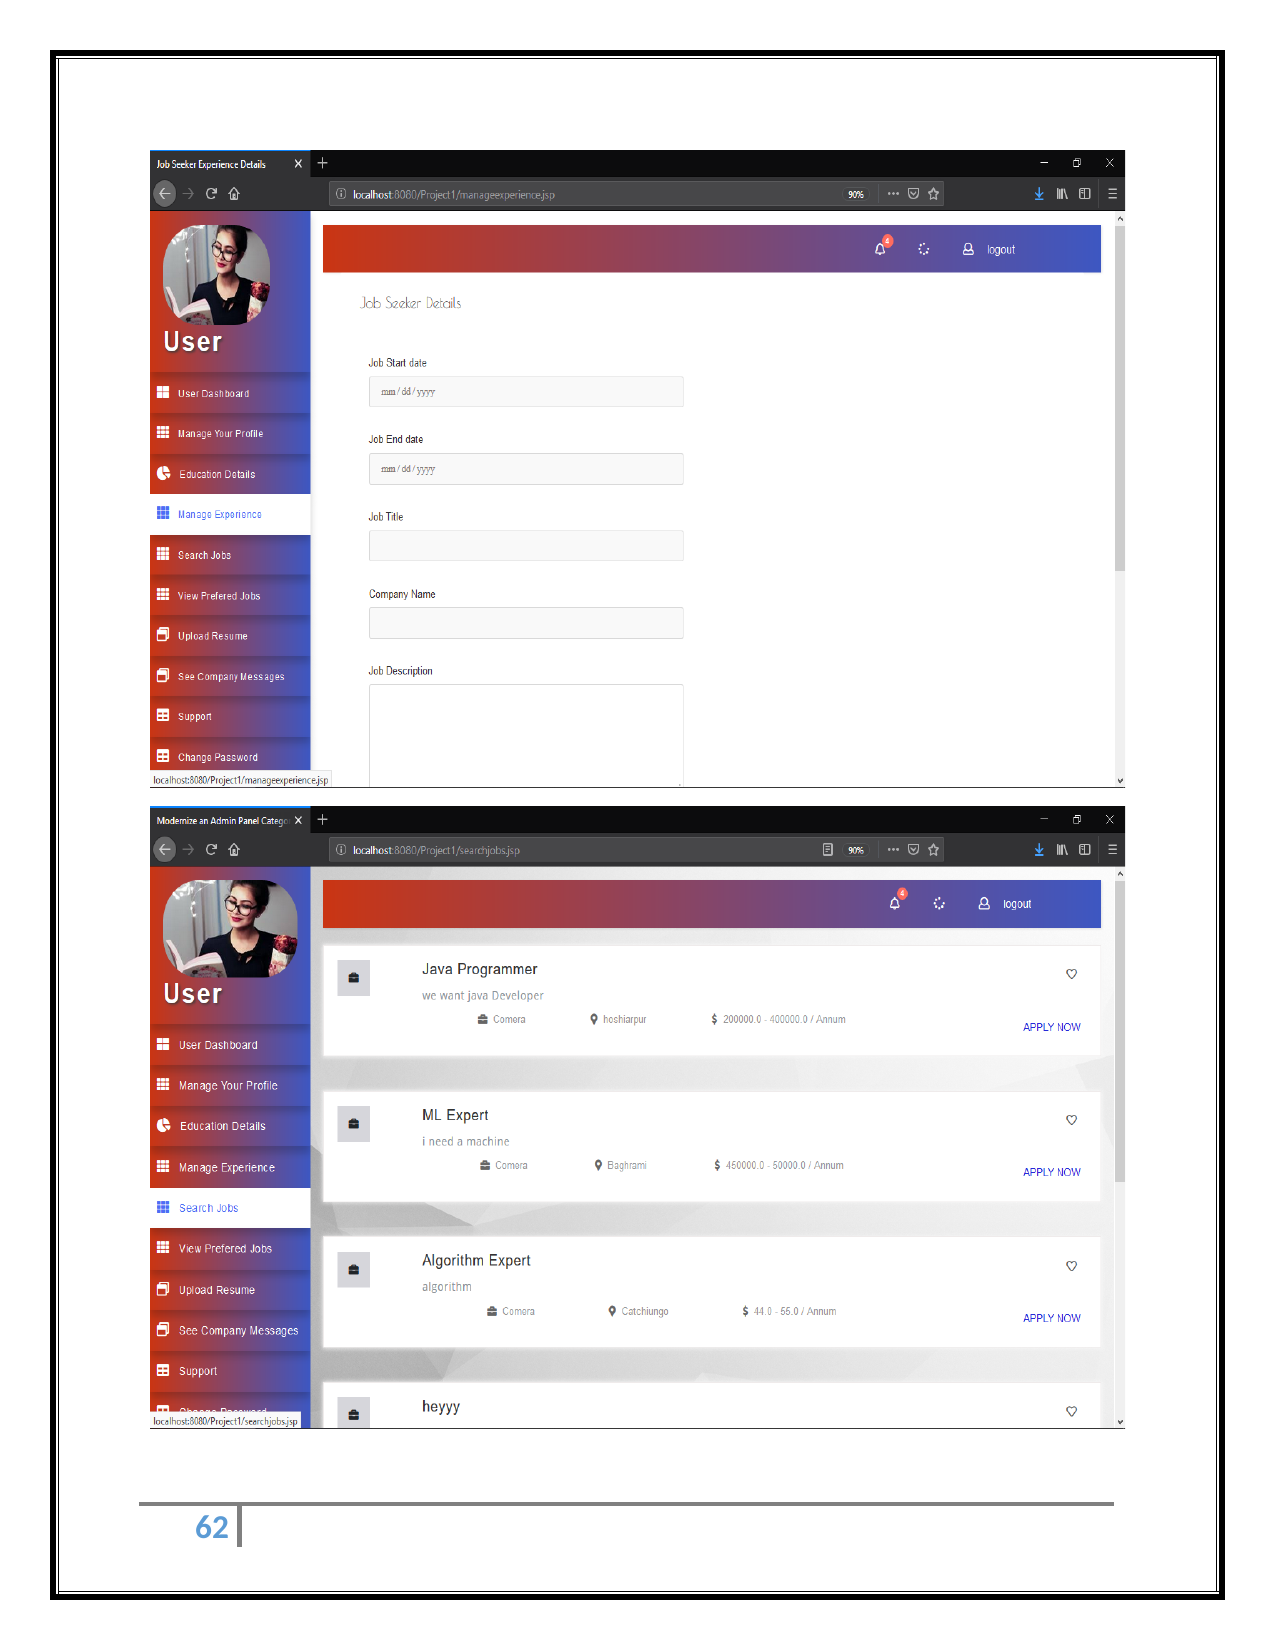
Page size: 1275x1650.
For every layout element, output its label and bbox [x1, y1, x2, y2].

picture [150, 150, 1125, 788]
picture [150, 806, 1125, 1429]
